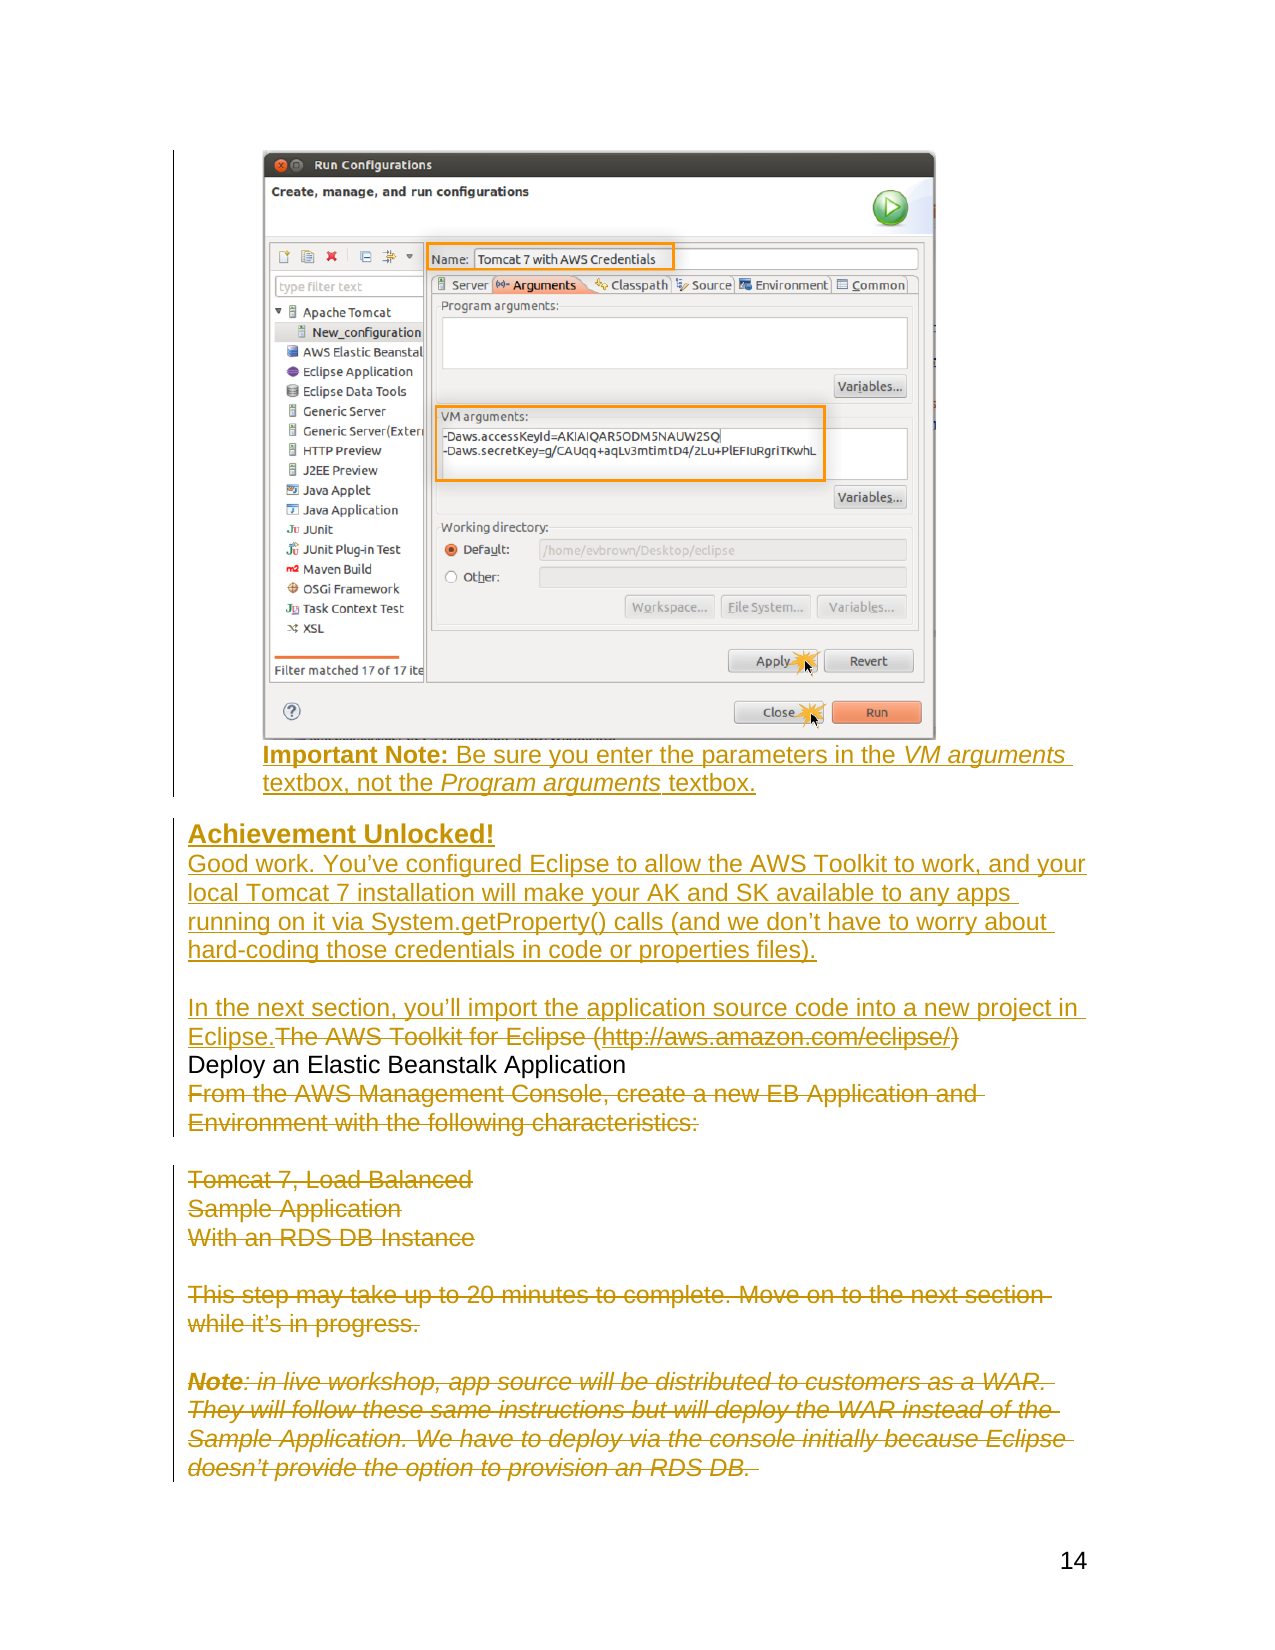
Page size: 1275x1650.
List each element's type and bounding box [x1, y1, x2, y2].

picture [262, 150, 937, 740]
